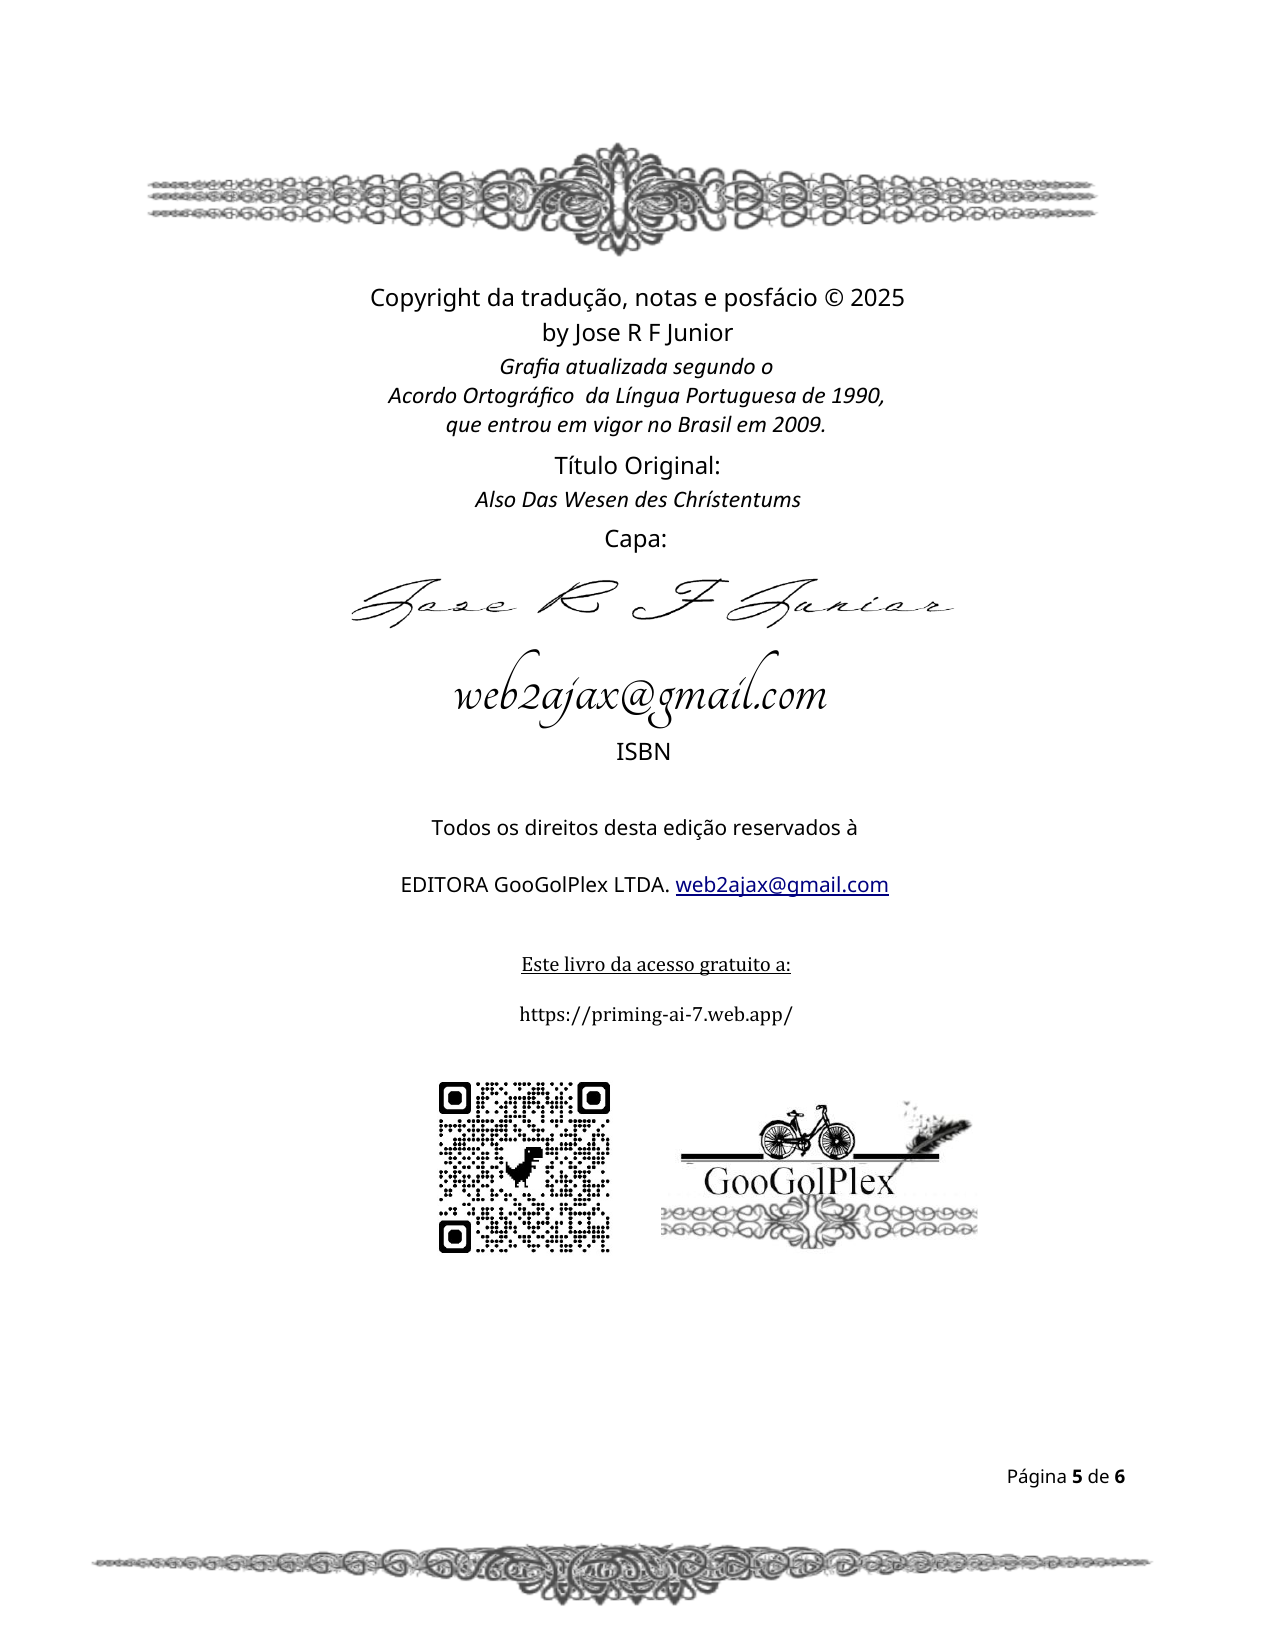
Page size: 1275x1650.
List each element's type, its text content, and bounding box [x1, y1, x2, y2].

text web2ajax@gmail.com [156, 650, 1125, 729]
text Todos os direitos desta edição reservados à [164, 813, 1125, 842]
text Also Das Wesen des Chrístentums [150, 484, 1125, 513]
text Este livro da acesso gratuito a: [150, 952, 1125, 976]
text Capa: [147, 522, 1125, 554]
picture [75, 1529, 1176, 1624]
text Grafia atualizada segundo o [150, 351, 1125, 380]
picture [131, 125, 1121, 275]
text https://priming-ai-7.web.app/ [150, 1001, 1125, 1026]
text Copyright da tradução, notas e posfácio © 2025 [150, 280, 1125, 313]
picture [351, 570, 990, 631]
text ISBN [150, 735, 1125, 768]
text by Jose R F Junior [150, 316, 1125, 348]
text Acordo Ortográfico da Língua Portuguesa de 1990, [146, 380, 1125, 409]
text EDITORA GooGolPlex LTDA. web2ajax@gmail.com [164, 870, 1125, 898]
picture [661, 1087, 978, 1262]
picture [420, 1063, 628, 1271]
text Título Original: [150, 449, 1125, 481]
text que entrou em vigor no Brasil em 2009. [150, 409, 1125, 439]
